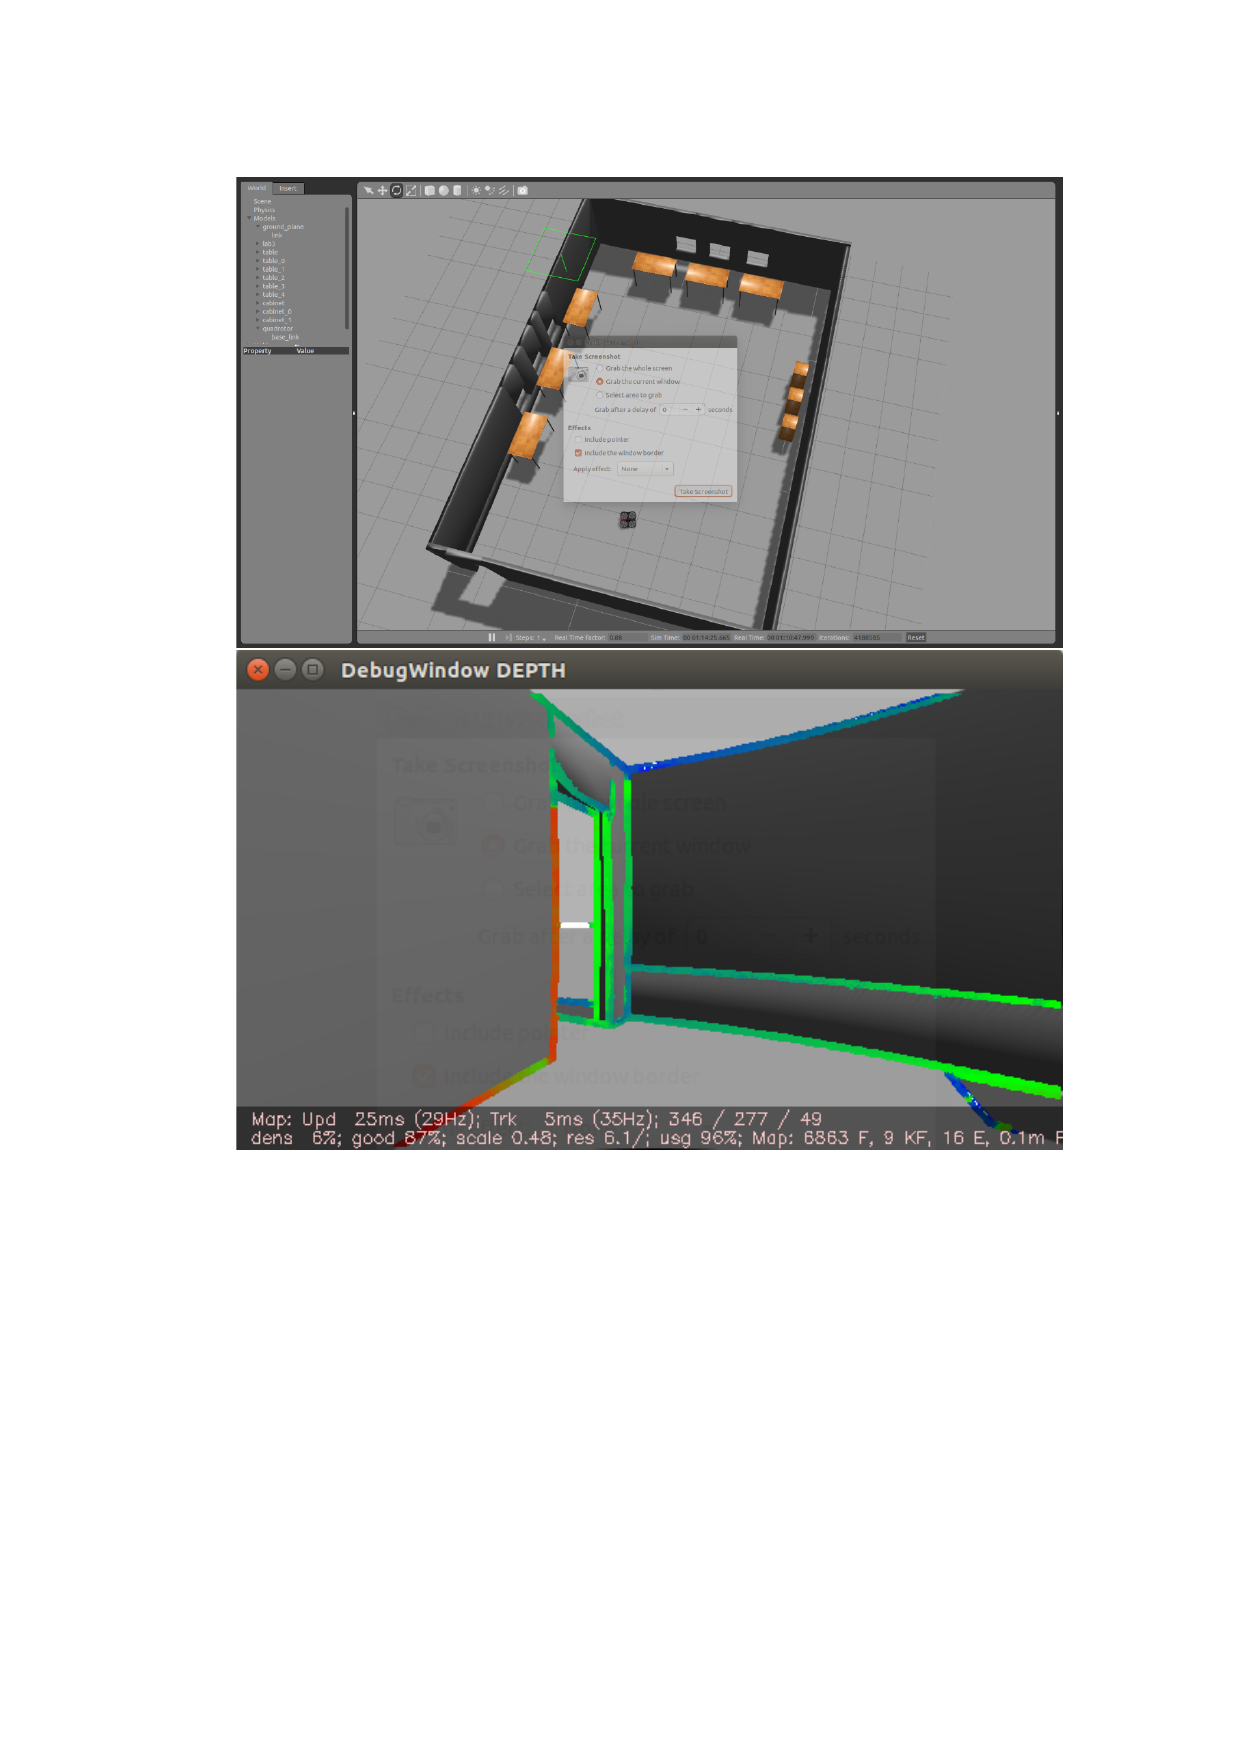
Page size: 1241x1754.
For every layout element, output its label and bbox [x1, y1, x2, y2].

picture [236, 650, 1063, 1150]
picture [236, 177, 1063, 648]
